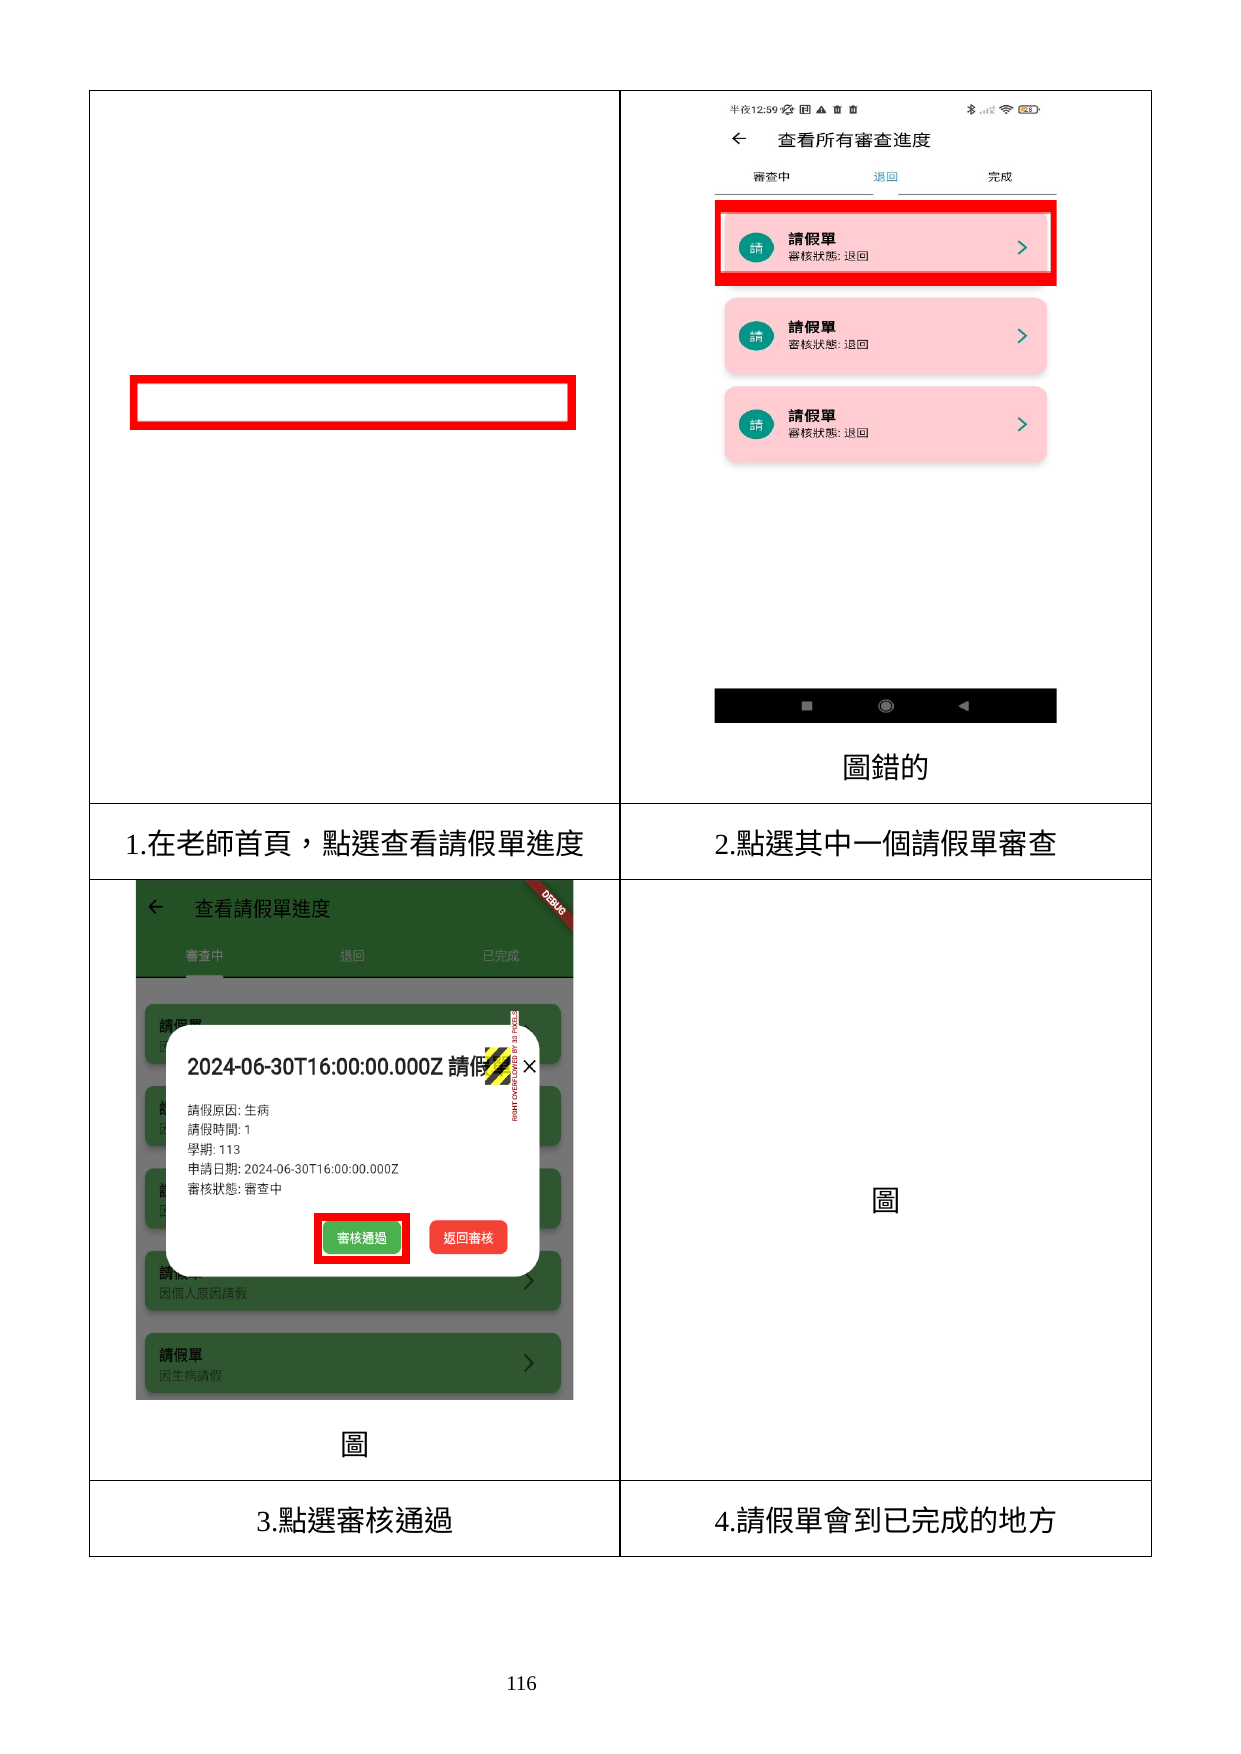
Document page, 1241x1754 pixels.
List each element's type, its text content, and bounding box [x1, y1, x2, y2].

picture [714, 96, 1057, 723]
table_cell 4.請假單會到已完成的地方 [621, 1481, 1151, 1556]
table_cell 2.點選其中一個請假單審查 [621, 804, 1151, 879]
picture [135, 880, 574, 1400]
table_header [90, 91, 619, 803]
table_cell 圖 [90, 880, 619, 1480]
picture [129, 375, 576, 430]
table_cell 圖 [621, 880, 1151, 1480]
table_cell 3.點選審核通過 [90, 1481, 619, 1556]
table_header 圖錯的 [621, 91, 1151, 803]
table_cell 1.在老師首頁，點選查看請假單進度 [90, 804, 619, 879]
